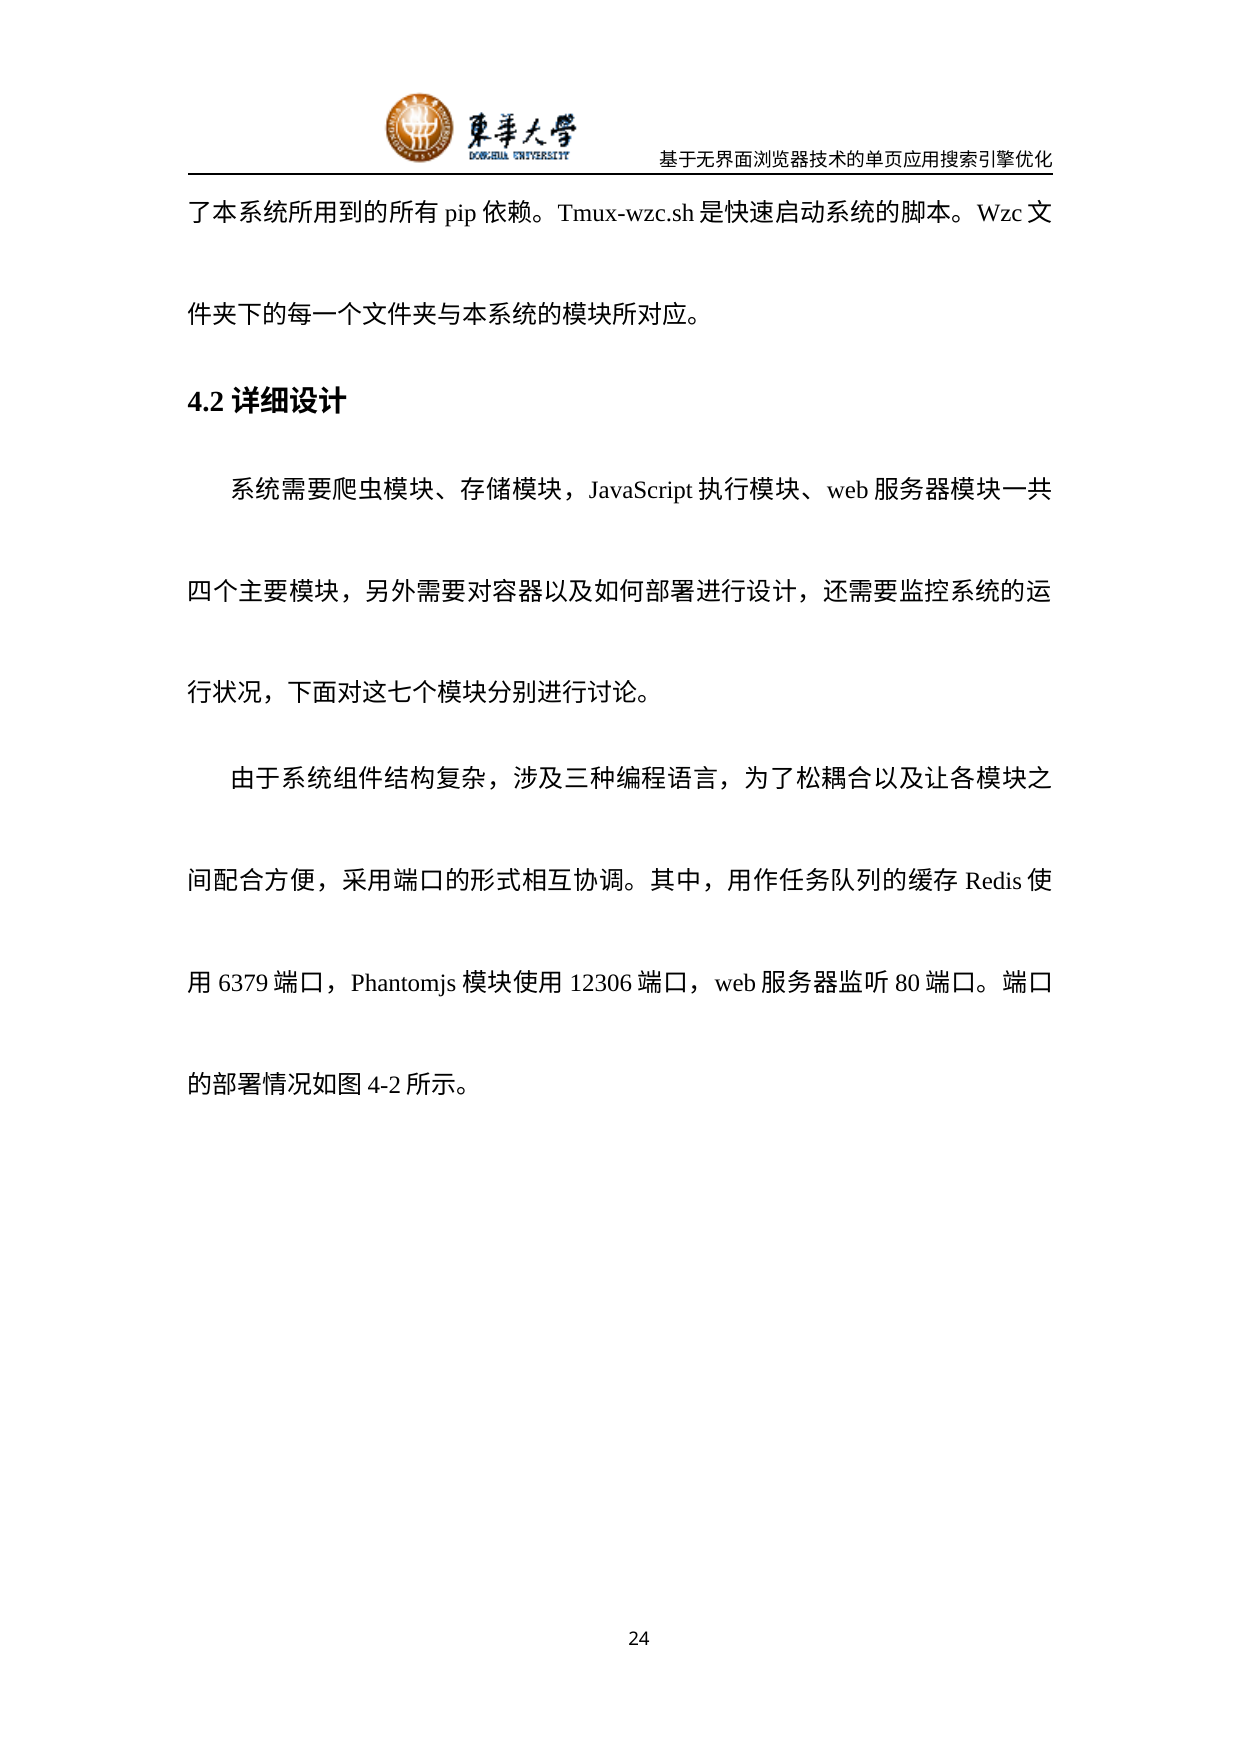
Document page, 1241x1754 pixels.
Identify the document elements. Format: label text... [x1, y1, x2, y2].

text 4.2 详细设计 [187, 364, 1053, 432]
text 系统需要爬虫模块、存储模块，JavaScript执行模块、web服务器模块一共四个主要模块，另外需要对容器以及如何部署进行设计，还需要监控系统的运行状况，下面对这七个模块分别进行讨论。 [187, 453, 1053, 725]
text 由于系统组件结构复杂，涉及三种编程语言，为了松耦合以及让各模块之间配合方便，采用端口的形式相互协调。其中，用作任务队列的缓存Redis使用6379端口，Phantomjs模块使用12306端口，web服务器监听80端口。端口的部署情况如图4-2所示。 [187, 743, 1053, 1117]
text 其中，DockerFile是Dock制作镜像所使用的脚本，requirements.txt中注明了本系统所用到的所有pip依赖。Tmux-wzc.sh是快速启动系统的脚本。Wzc文件夹下的每一个文件夹与本系统的模块所对应。 [187, 176, 1053, 346]
picture [382, 88, 581, 166]
